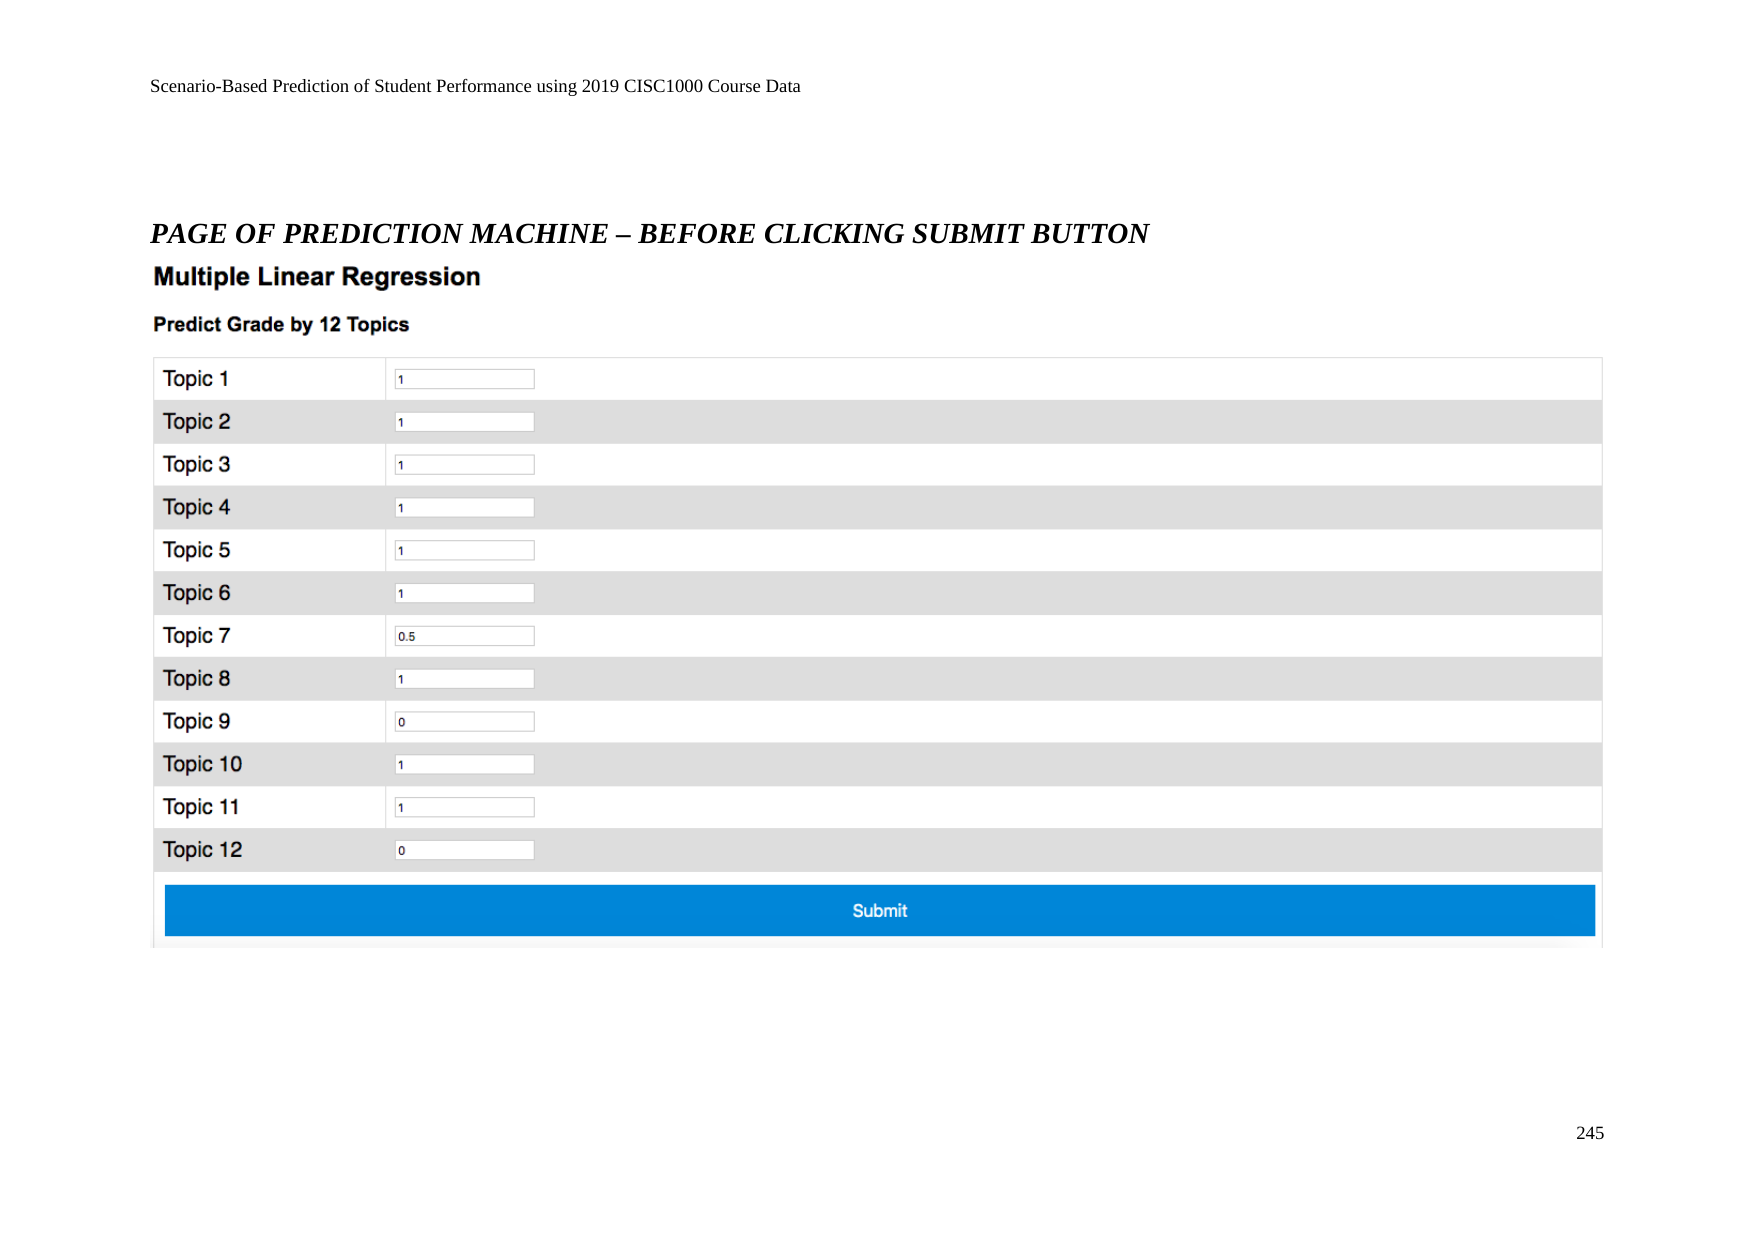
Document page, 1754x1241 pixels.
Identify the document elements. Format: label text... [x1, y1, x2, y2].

text Page of Prediction Machine – Before clicking submit button [150, 216, 1604, 249]
picture [150, 249, 1604, 948]
